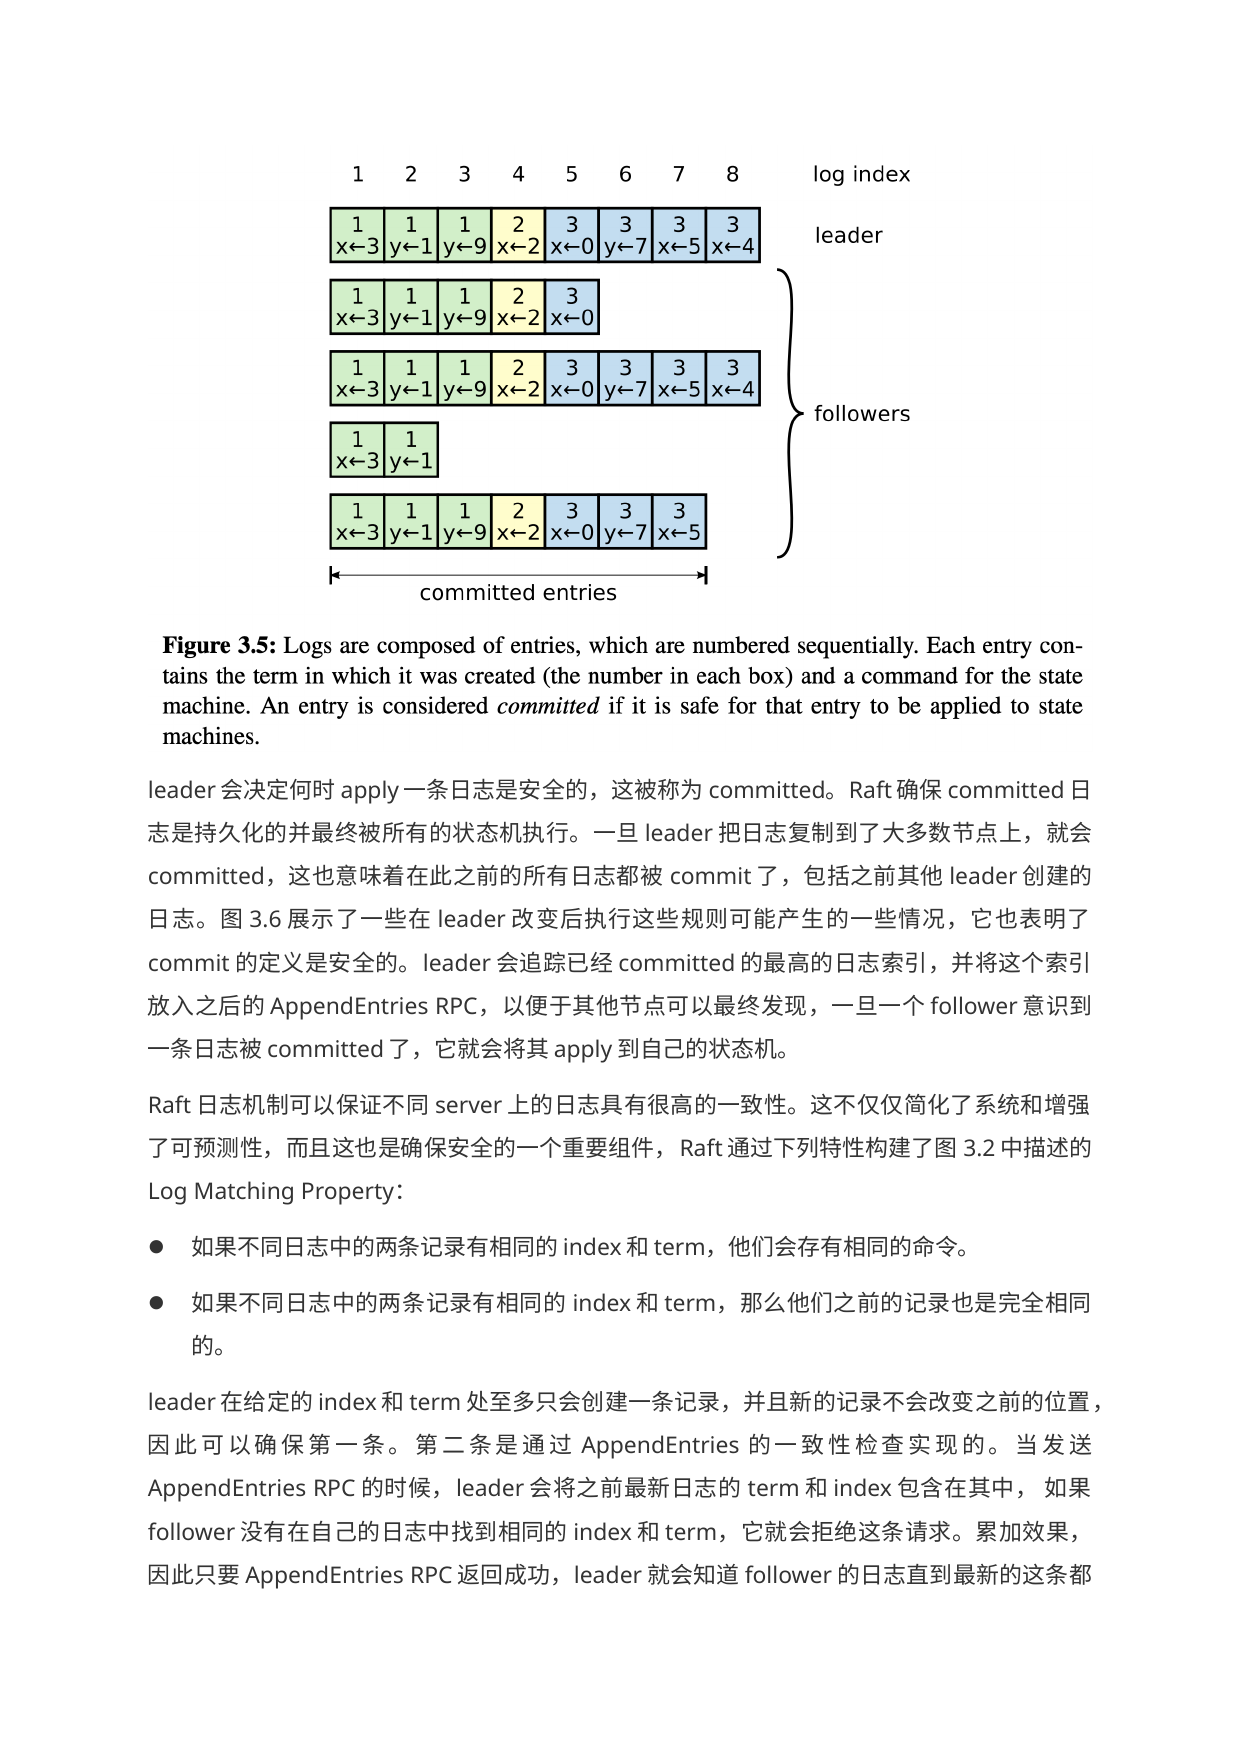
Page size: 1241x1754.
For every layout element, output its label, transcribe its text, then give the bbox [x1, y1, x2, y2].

text Raft日志机制可以保证不同server上的日志具有很高的一致性。这不仅仅简化了系统和增强了可预测性，而且这也是确保安全的一个重要组件，Raft通过下列特性构建了图3.2中描述的Log Matching Property： [148, 1087, 1093, 1207]
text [148, 1384, 1093, 1590]
list 如果不同日志中的两条记录有相同的index和term，那么他们之前的记录也是完全相同的。 [148, 1285, 1093, 1361]
picture [147, 145, 1093, 752]
list 如果不同日志中的两条记录有相同的index和term，他们会存有相同的命令。 [148, 1229, 1093, 1262]
text leader会决定何时apply一条日志是安全的，这被称为committed。Raft确保committed日志是持久化的并最终被所有的状态机执行。一旦leader把日志复制到了大多数节点上，就会committed，这也意味着在此之前的所有日志都被commit了，包括之前其他leader创建的日志。图3.6展示了一些在leader改变后执行这些规则可能产生的一些情况，它也表明了commit的定义是安全的。leader会追踪已经committed的最高的日志索引，并将这个索引放入之后的AppendEntries RPC，以便于其他节点可以最终发现，一旦一个follower意识到一条日志被committed了，它就会将其apply到自己的状态机。 [148, 772, 1093, 1064]
